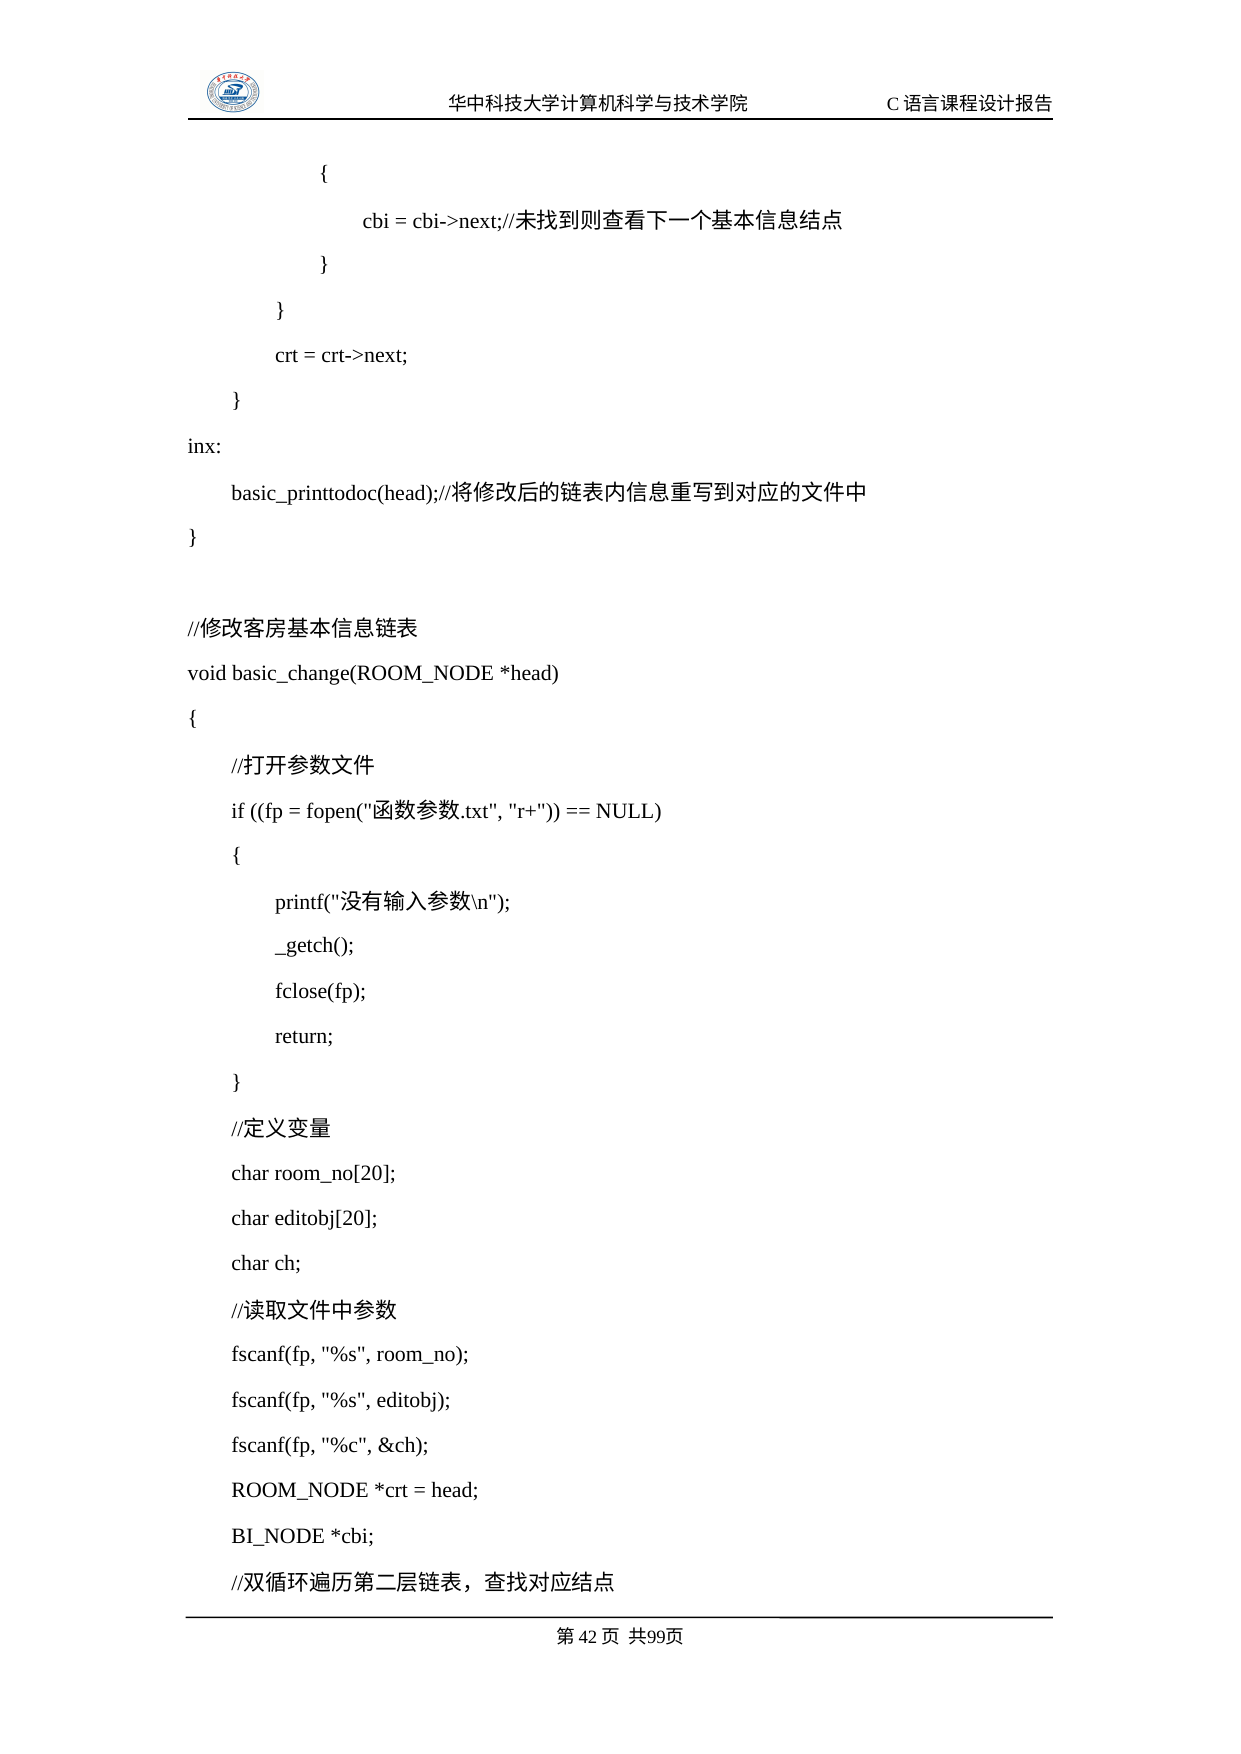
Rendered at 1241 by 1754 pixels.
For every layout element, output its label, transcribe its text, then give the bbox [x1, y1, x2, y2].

text char room_no[20]; [187, 1149, 1053, 1195]
text printf("没有输入参数\n"); [187, 877, 1053, 922]
text //读取文件中参数 [187, 1286, 1053, 1331]
text BI_NODE *cbi; [187, 1513, 1053, 1558]
text char editobj[20]; [187, 1195, 1053, 1240]
text { [187, 150, 1053, 196]
text //打开参数文件 [187, 741, 1053, 786]
text //双循环遍历第二层链表，查找对应结点 [187, 1558, 1053, 1604]
text } [187, 241, 1053, 287]
text char ch; [187, 1240, 1053, 1286]
text ROOM_NODE *crt = head; [187, 1467, 1053, 1513]
text } [187, 287, 1053, 332]
text fscanf(fp, "%s", editobj); [187, 1377, 1053, 1422]
text crt = crt->next; [187, 332, 1053, 377]
text fclose(fp); [187, 968, 1053, 1013]
text } [187, 514, 1053, 559]
text //修改客房基本信息链表 [187, 604, 1053, 650]
text _getch(); [187, 922, 1053, 968]
text { [187, 695, 1053, 741]
text return; [187, 1013, 1053, 1059]
picture [200, 70, 264, 113]
text cbi = cbi->next;//未找到则查看下一个基本信息结点 [187, 196, 1053, 241]
text fscanf(fp, "%c", &ch); [187, 1422, 1053, 1467]
text } [187, 1059, 1053, 1104]
text } [187, 377, 1053, 423]
text basic_printtodoc(head);//将修改后的链表内信息重写到对应的文件中 [187, 468, 1053, 514]
text //定义变量 [187, 1104, 1053, 1149]
text fscanf(fp, "%s", room_no); [187, 1331, 1053, 1377]
text void basic_change(ROOM_NODE *head) [187, 650, 1053, 695]
text { [187, 832, 1053, 877]
text if ((fp = fopen("函数参数.txt", "r+")) == NULL) [187, 786, 1053, 832]
text inx: [187, 423, 1053, 468]
